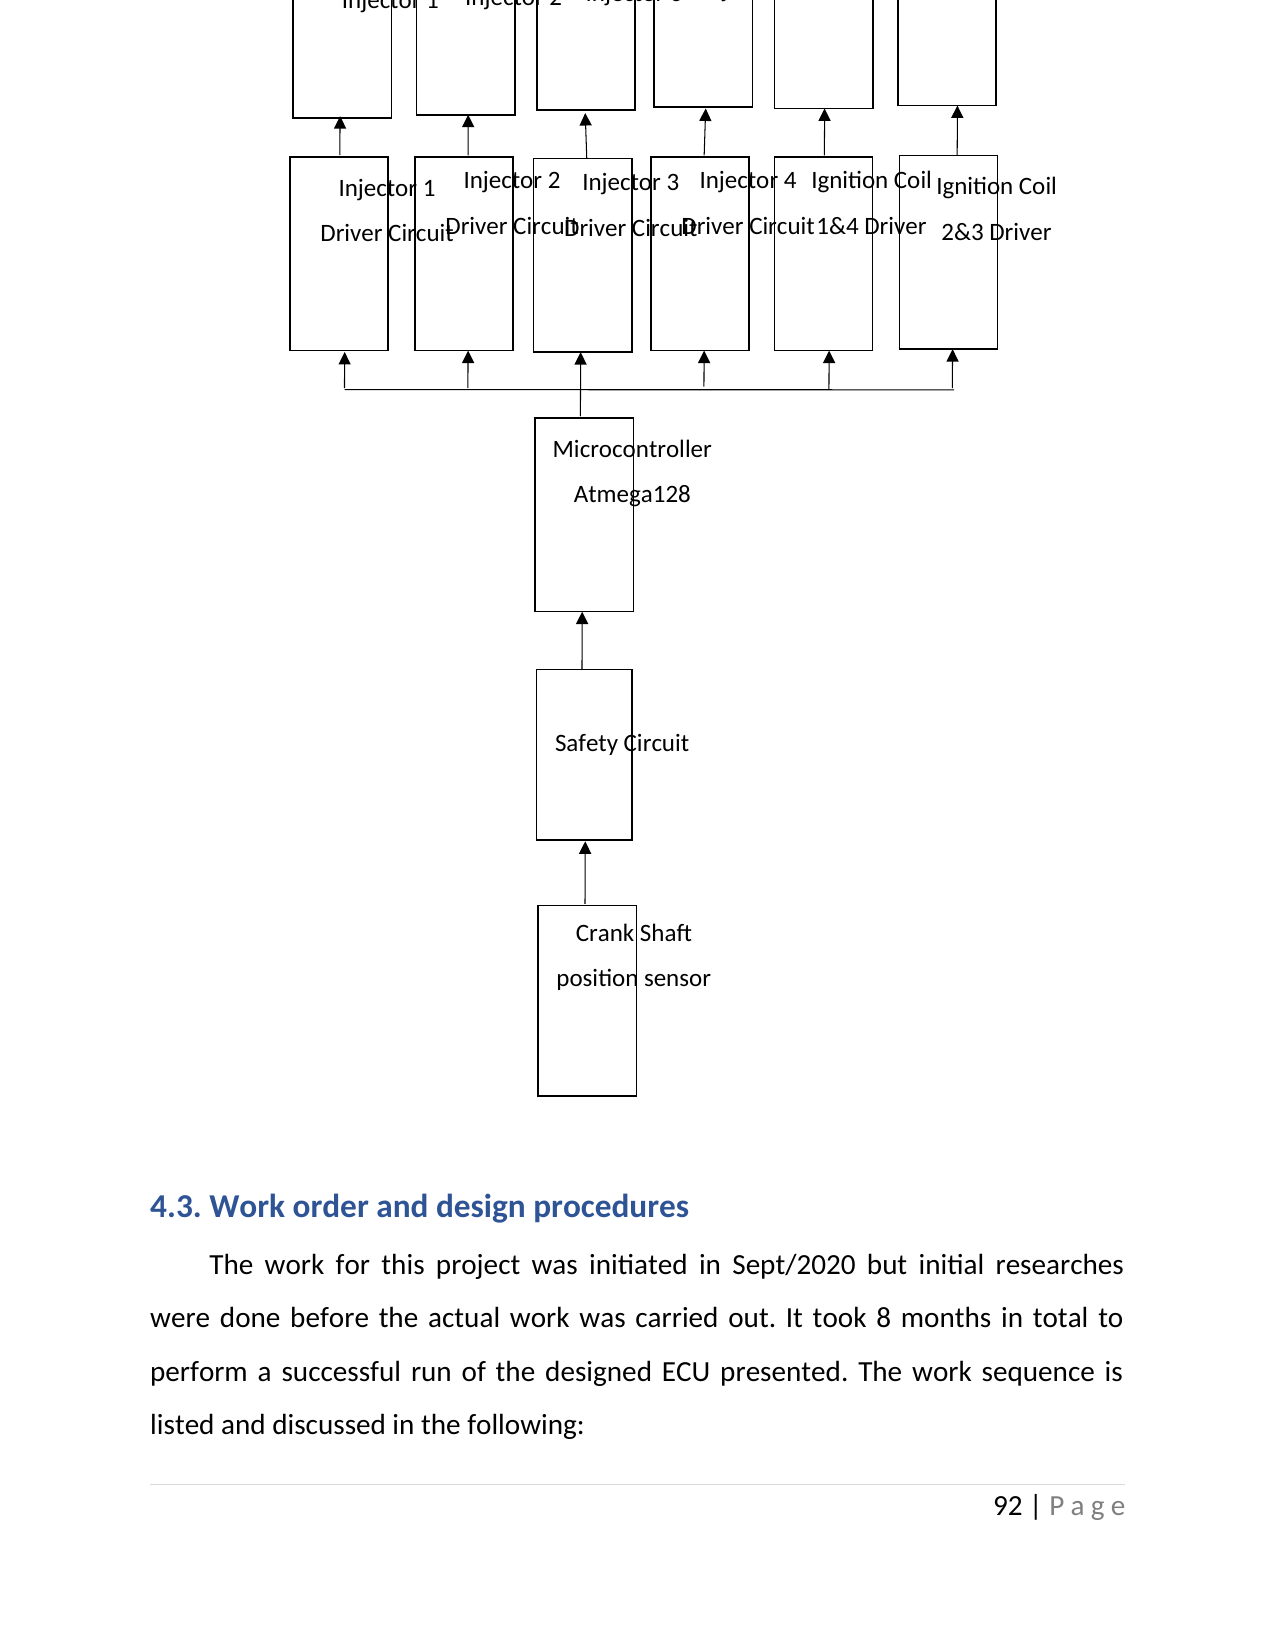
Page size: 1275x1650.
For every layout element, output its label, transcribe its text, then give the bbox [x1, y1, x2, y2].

text The work for this project was initiated in Sept/2020 but initial researches were done before the actual work was carried out. It took 8 months in total to perform a successful run of the designed ECU presented. The work sequence is listed and discussed in the following: [150, 1246, 1125, 1442]
subtitle 4.3. Work order and design procedures [150, 1185, 1125, 1226]
